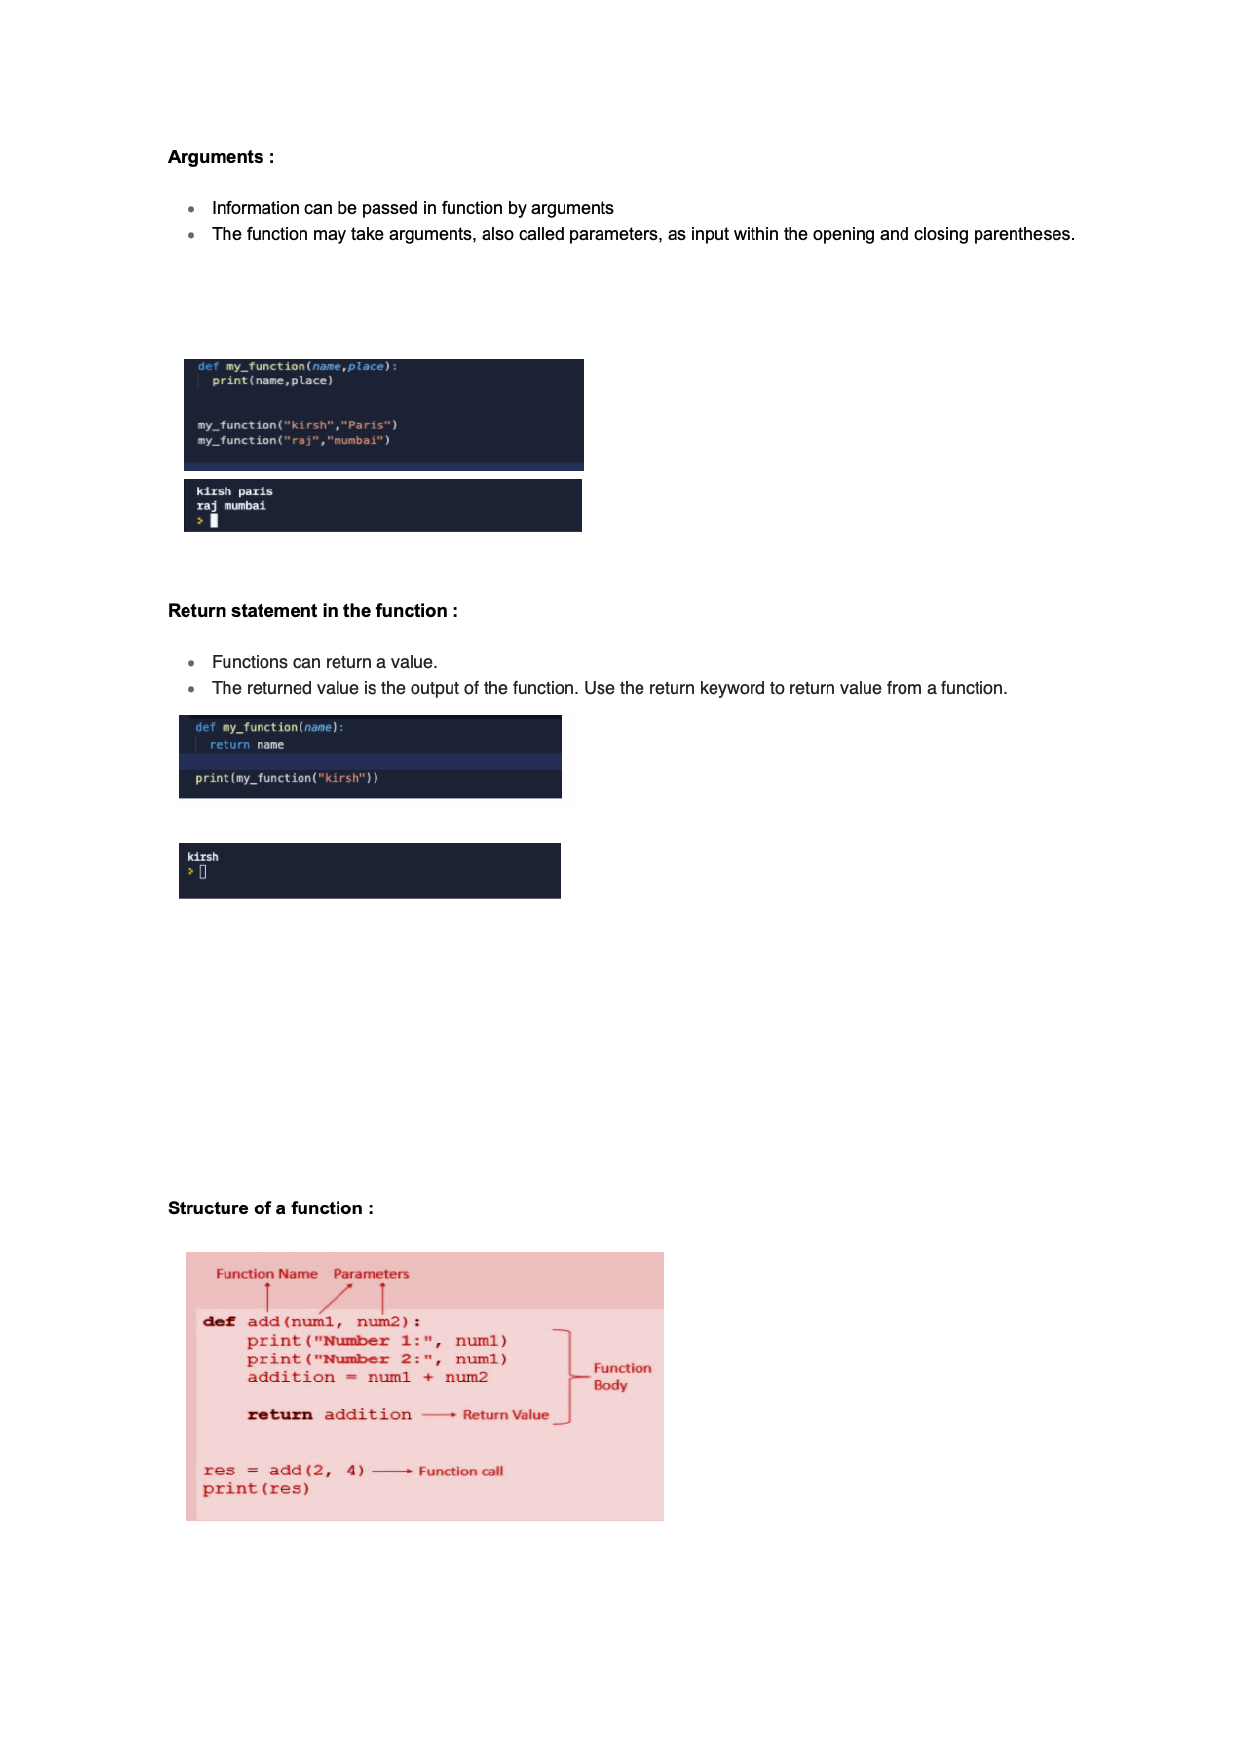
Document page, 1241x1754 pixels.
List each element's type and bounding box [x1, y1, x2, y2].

picture [150, 150, 1091, 1548]
